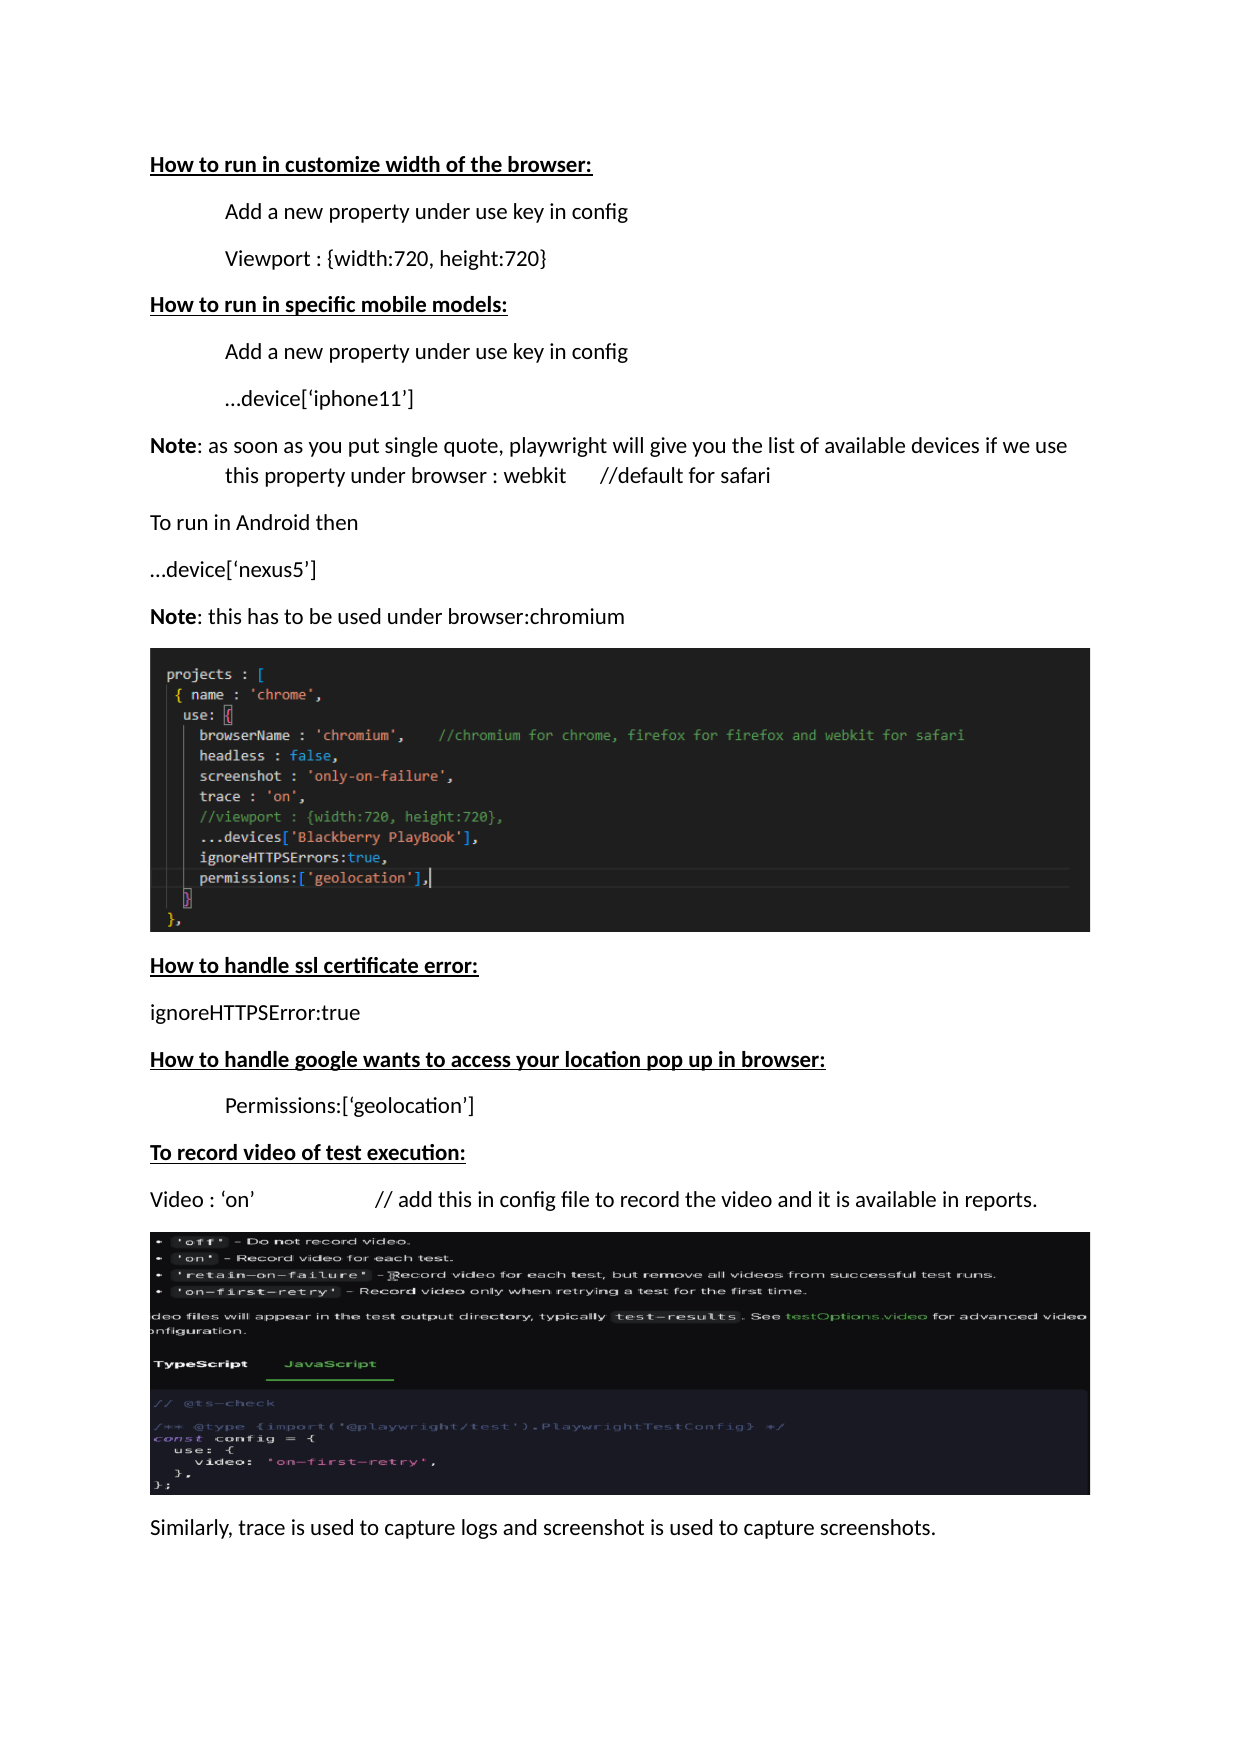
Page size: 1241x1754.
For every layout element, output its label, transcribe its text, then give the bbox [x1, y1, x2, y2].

text Note: as soon as you put single quote, playwright will give you the list of available devices if we use this property under browser : webkit //default for safari [150, 431, 1090, 489]
text Viewport : {width:720, height:720} [150, 244, 1090, 272]
text ignoreHTTPSError:true [150, 998, 1090, 1026]
text To record video of test execution: [150, 1138, 1090, 1166]
picture [150, 648, 1091, 932]
text How to handle ssl certificate error: [150, 951, 1090, 979]
text How to run in specific mobile models: [150, 291, 1090, 319]
text …device[‘nexus5’] [150, 555, 1090, 583]
text How to handle google wants to access your location pop up in browser: [150, 1045, 1090, 1073]
text Similarly, trace is used to capture logs and screenshot is used to capture screenshots. [150, 1513, 1090, 1541]
text …device[‘iphone11’] [150, 384, 1090, 412]
picture [150, 1232, 1091, 1495]
text Add a new property under use key in config [150, 337, 1090, 366]
text Note: this has to be used under browser:chromium [150, 602, 1090, 630]
text To run in Android then [150, 508, 1090, 536]
text How to run in customize width of the browser: [150, 150, 1090, 178]
text Add a new property under use key in config [150, 197, 1090, 225]
text Permissions:[‘geolocation’] [150, 1092, 1090, 1119]
text Video : ‘on’ // add this in config file to record the video and it is available in reports. [150, 1185, 1090, 1213]
